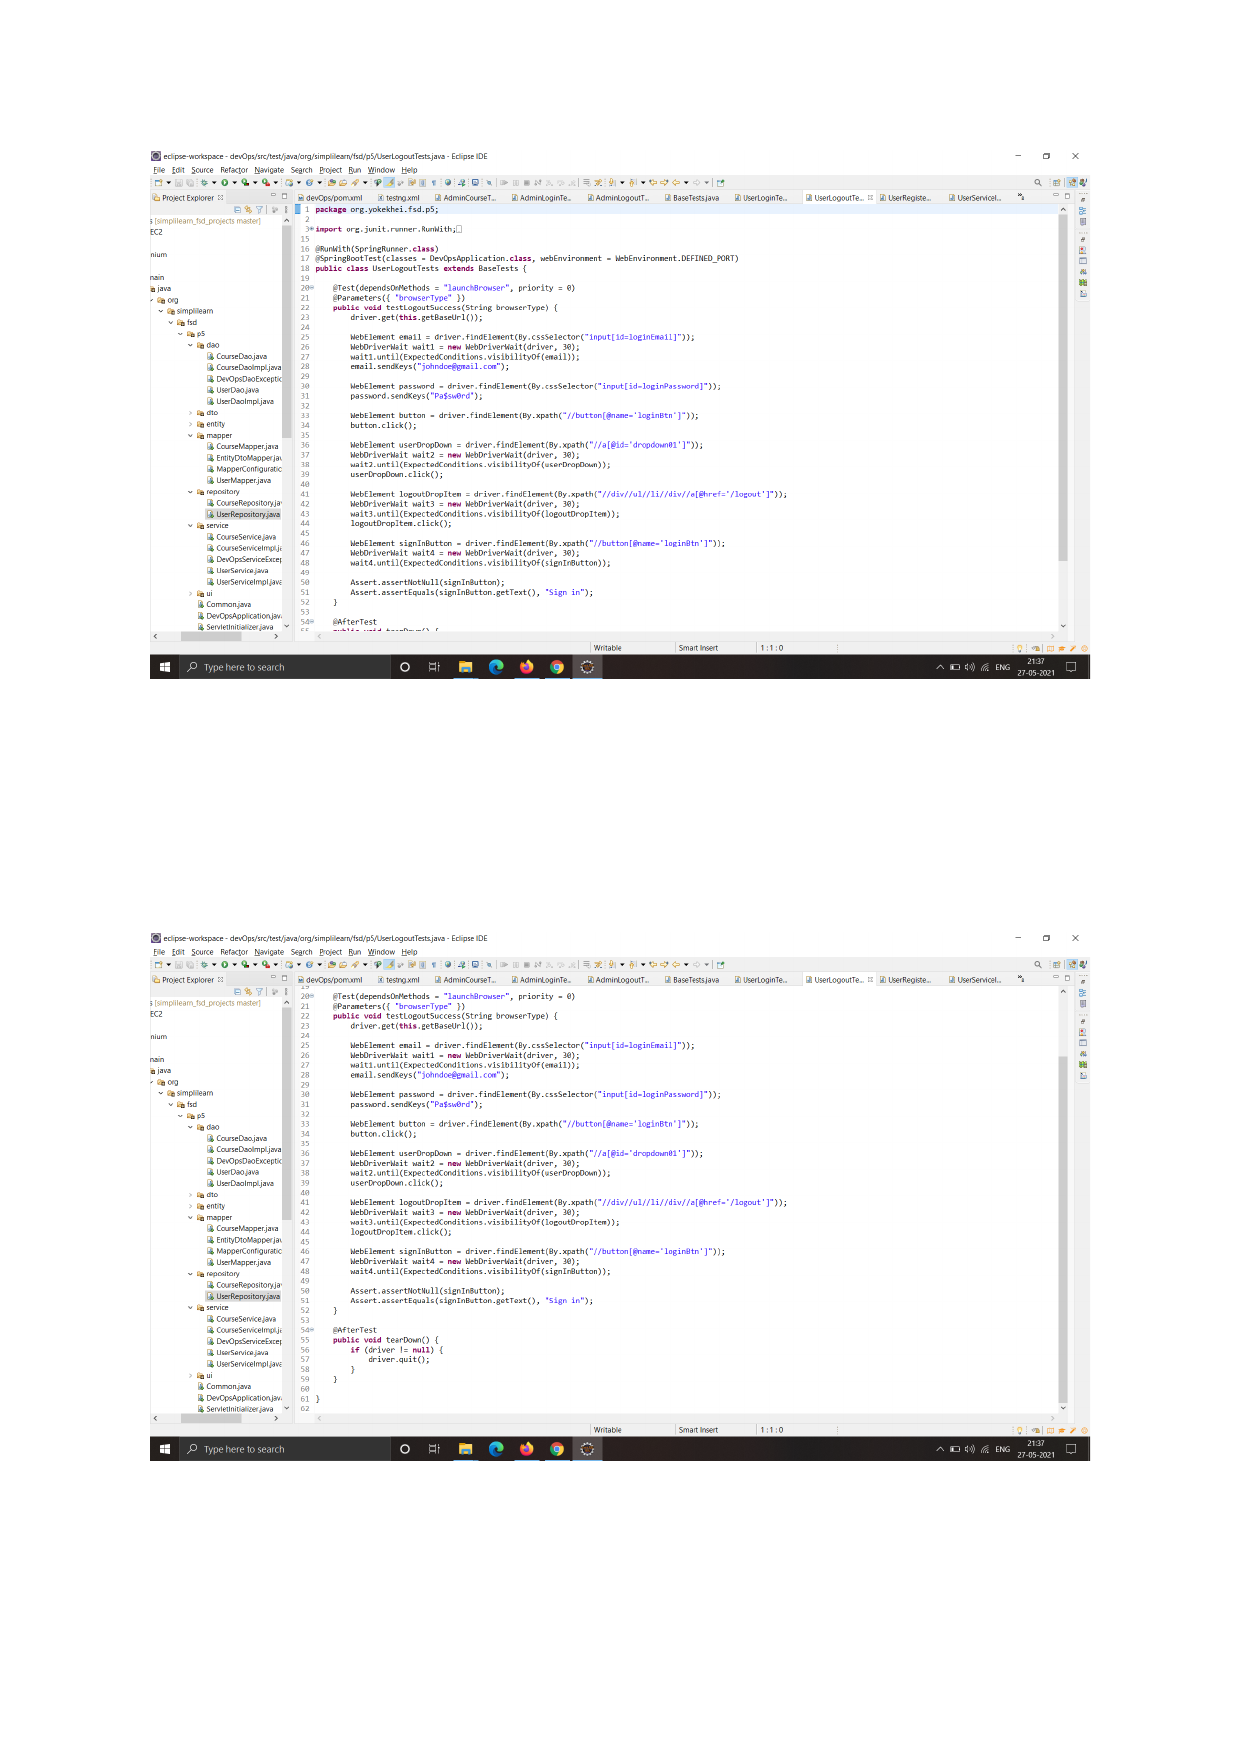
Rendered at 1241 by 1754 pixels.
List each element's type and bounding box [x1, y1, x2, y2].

picture [150, 150, 1091, 679]
picture [150, 932, 1091, 1461]
